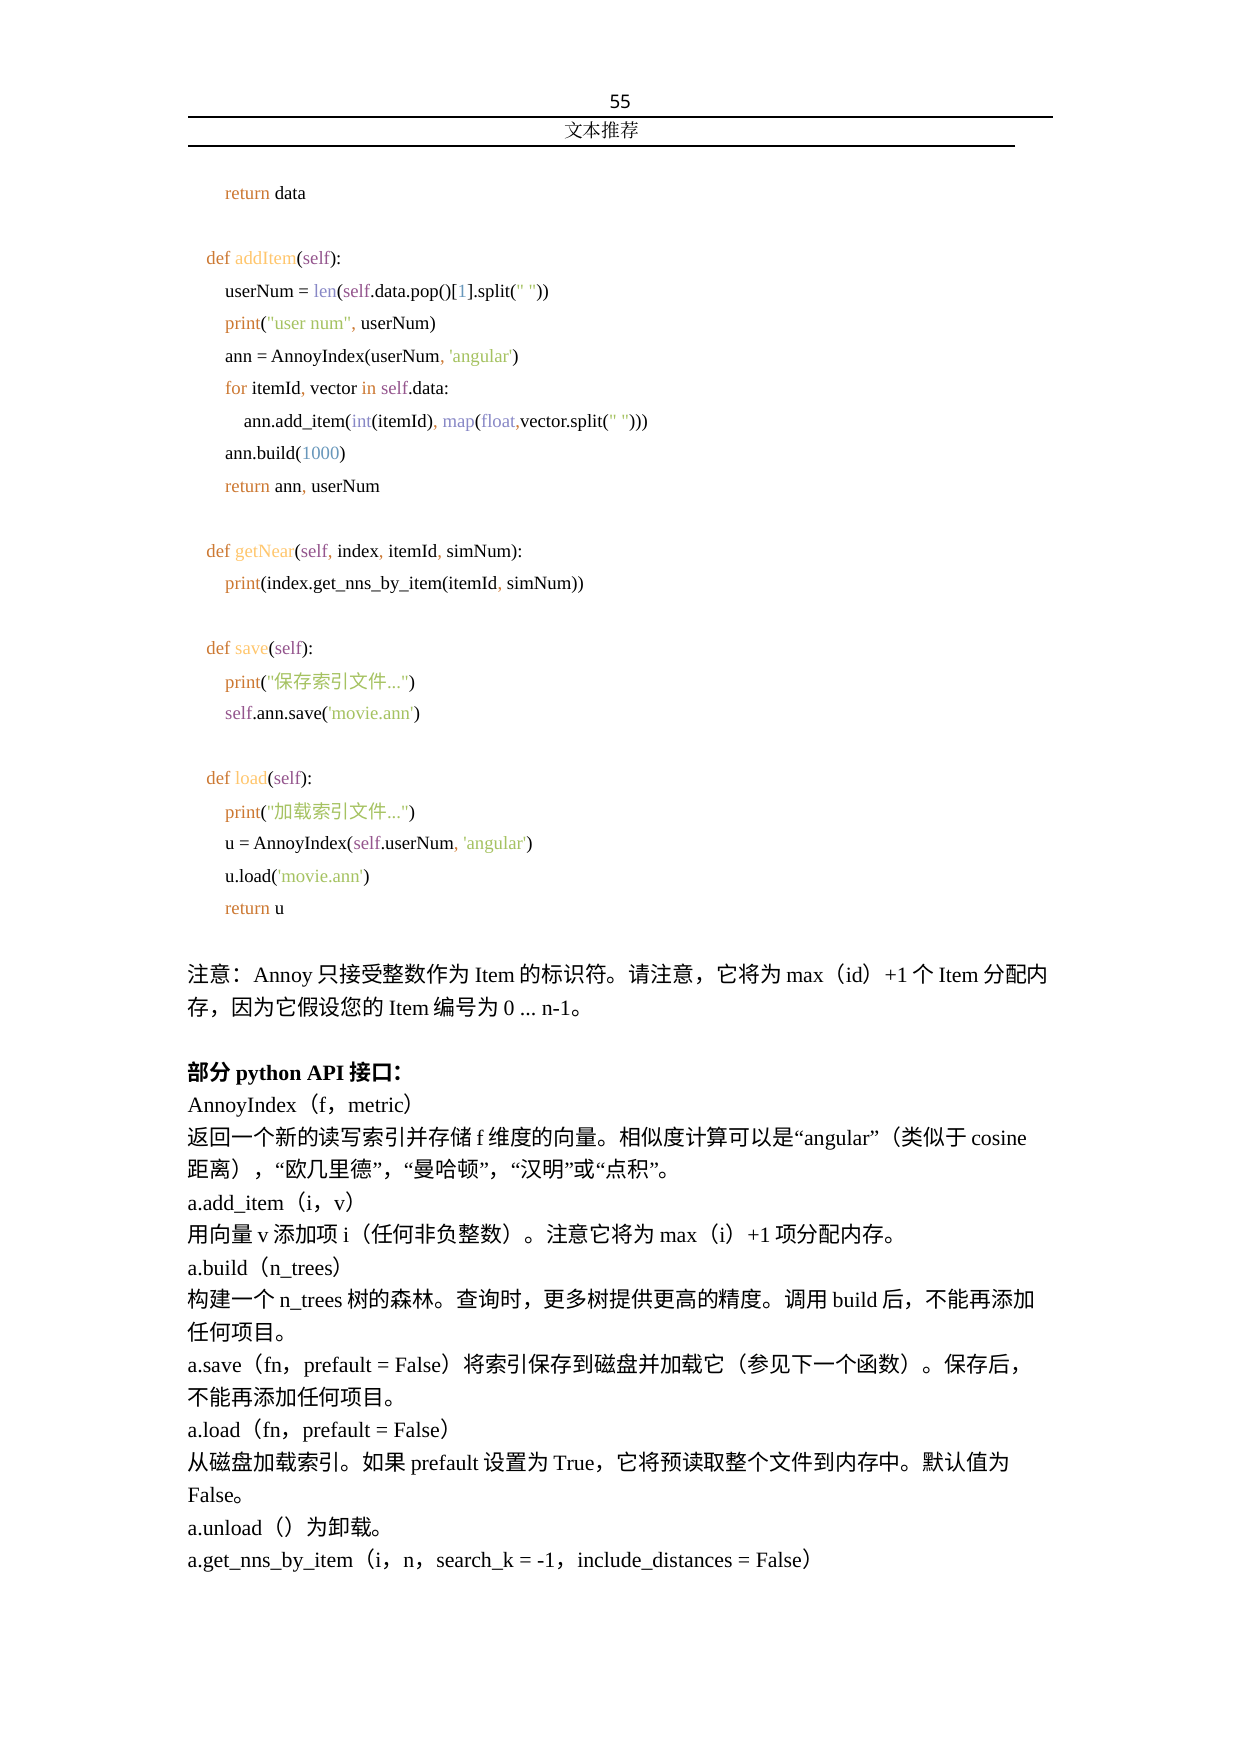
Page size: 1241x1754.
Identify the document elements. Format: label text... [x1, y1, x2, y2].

text a.load（fn，prefault = False） [187, 1412, 1053, 1444]
text 返回一个新的读写索引并存储f维度的向量。相似度计算可以是“angular”（类似于cosine距离），“欧几里德”，“曼哈顿”，“汉明”或“点积”。 [187, 1119, 1053, 1184]
text 注意：Annoy只接受整数作为Item的标识符。请注意，它将为max（id）+1个Item分配内存，因为它假设您的Item编号为0 ... n-1。 [187, 957, 1053, 1022]
text a.save（fn，prefault = False）将索引保存到磁盘并加载它（参见下一个函数）。保存后，不能再添加任何项目。 [187, 1347, 1053, 1412]
text 用向量v添加项i（任何非负整数）。注意它将为max（i）+1项分配内存。 [187, 1217, 1053, 1249]
text a.get_nns_by_item（i，n，search_k = -1，include_distances = False） [187, 1542, 1053, 1574]
text a.build（n_trees） [187, 1249, 1053, 1282]
text 从磁盘加载索引。如果prefault设置为True，它将预读取整个文件到内存中。默认值为False。 [187, 1444, 1053, 1509]
text 部分python API接口： [187, 1054, 1053, 1087]
text a.add_item（i，v） [187, 1184, 1053, 1217]
text a.unload（）为卸载。 [187, 1509, 1053, 1542]
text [187, 177, 1053, 924]
text 构建一个n_trees树的森林。查询时，更多树提供更高的精度。调用build后，不能再添加任何项目。 [187, 1282, 1053, 1347]
text AnnoyIndex（f，metric） [187, 1087, 1053, 1119]
